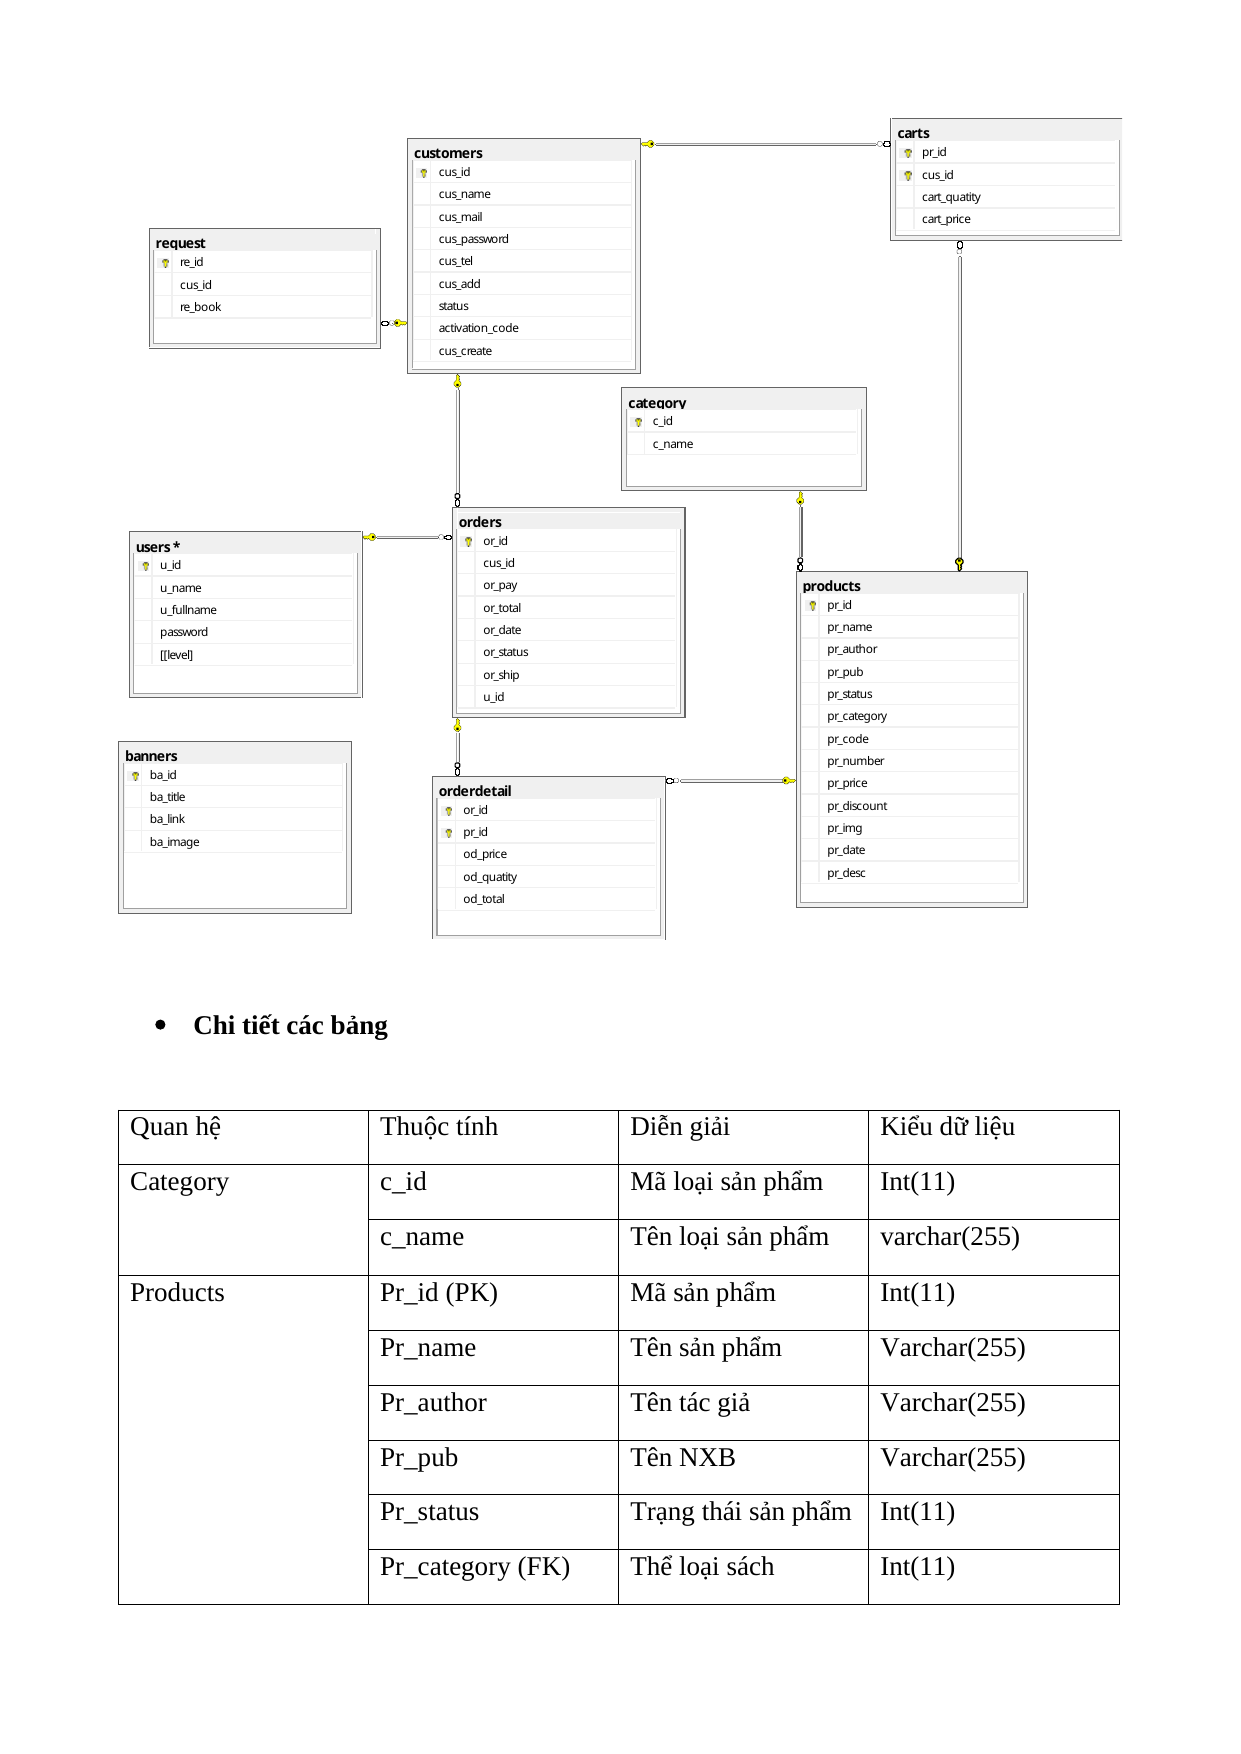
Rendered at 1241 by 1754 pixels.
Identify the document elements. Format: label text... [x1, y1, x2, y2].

table_header Diễn giải [619, 1111, 868, 1164]
table_cell Pr_category (FK) [369, 1550, 618, 1604]
table_header Thuộc tính [369, 1111, 618, 1164]
table_cell Mã loại sản phẩm [619, 1165, 868, 1219]
table_cell Pr_status [369, 1495, 618, 1549]
table_cell Mã sản phẩm [619, 1276, 868, 1330]
table_cell Varchar(255) [869, 1386, 1119, 1439]
table_cell Products [119, 1276, 368, 1604]
table_cell Trạng thái sản phẩm [619, 1495, 868, 1549]
table_cell Tên tác giả [619, 1386, 868, 1439]
table_cell varchar(255) [869, 1220, 1119, 1275]
table_cell c_name [369, 1220, 618, 1275]
table_cell Pr_id (PK) [369, 1276, 618, 1330]
table_header Quan hệ [119, 1111, 368, 1164]
table_cell c_id [369, 1165, 618, 1219]
table_cell Category [119, 1165, 368, 1275]
table_cell Int(11) [869, 1276, 1119, 1330]
table_cell Int(11) [869, 1550, 1119, 1604]
table_cell Pr_name [369, 1331, 618, 1385]
table_cell Thể loại sách [619, 1550, 868, 1604]
table_cell Varchar(255) [869, 1331, 1119, 1385]
list Chi tiết các bảng [156, 1009, 1122, 1040]
table_cell Pr_author [369, 1386, 618, 1439]
table_cell Int(11) [869, 1165, 1119, 1219]
table_cell Tên sản phẩm [619, 1331, 868, 1385]
table_cell Tên loại sản phẩm [619, 1220, 868, 1275]
table_cell Varchar(255) [869, 1441, 1119, 1494]
table_cell Tên NXB [619, 1441, 868, 1494]
table_header Kiểu dữ liệu [869, 1111, 1119, 1164]
table_cell Int(11) [869, 1495, 1119, 1549]
table_cell Pr_pub [369, 1441, 618, 1494]
